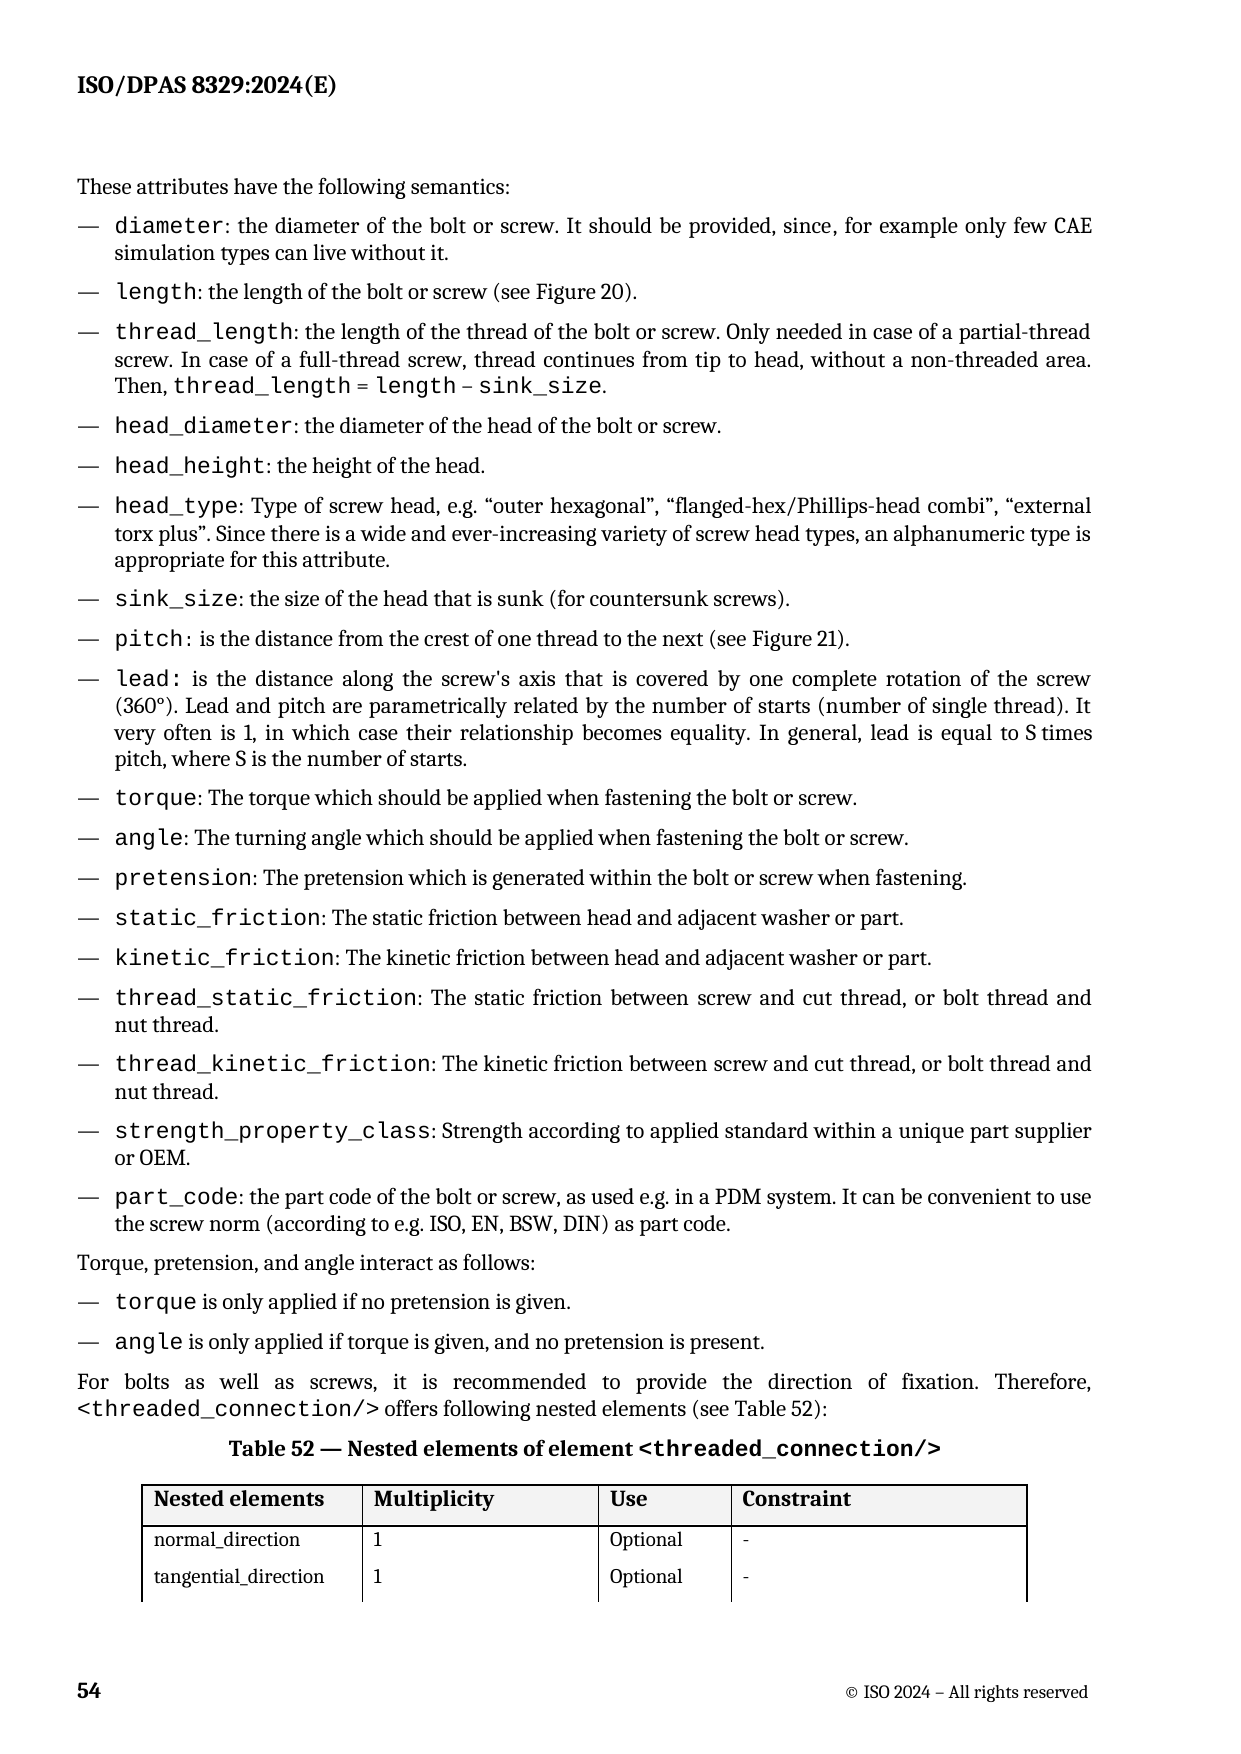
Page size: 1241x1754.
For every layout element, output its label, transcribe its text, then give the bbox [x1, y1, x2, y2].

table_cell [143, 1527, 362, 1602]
list pitch: is the distance from the crest of one thread to the next (see Figure 21). [77, 626, 1092, 653]
list sink_size: the size of the head that is sunk (for countersunk screws). [77, 586, 1092, 613]
list torque: The torque which should be applied when fastening the bolt or screw. [77, 785, 1092, 812]
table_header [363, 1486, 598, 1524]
list static_friction: The static friction between head and adjacent washer or part. [77, 905, 1092, 932]
list thread_kinetic_friction: The kinetic friction between screw and cut thread, or bolt thread and nut thread. [77, 1051, 1092, 1105]
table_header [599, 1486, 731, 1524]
list torque is only applied if no pretension is given. [77, 1289, 1092, 1316]
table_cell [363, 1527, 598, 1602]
text These attributes have the following semantics: [77, 174, 1092, 200]
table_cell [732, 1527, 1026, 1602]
list strength_property_class: Strength according to applied standard within a unique part supplier or OEM. [77, 1117, 1092, 1171]
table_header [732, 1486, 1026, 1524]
list length: the length of the bolt or screw (see Figure 20). [77, 279, 1092, 307]
list head_height: the height of the head. [77, 453, 1092, 480]
list pretension: The pretension which is generated within the bolt or screw when fastening. [77, 865, 1092, 892]
list diameter: the diameter of the bolt or screw. It should be provided, since, for example only few CAE simulation types can live without it. [77, 213, 1092, 267]
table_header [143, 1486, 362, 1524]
list angle: The turning angle which should be applied when fastening the bolt or screw. [77, 825, 1092, 852]
list head_type: Type of screw head, e.g. “outer hexagonal”, “flanged-hex/Phillips-head combi”, “external torx plus”. Since there is a wide and ever-increasing variety of screw head types, an alphanumeric type is appropriate for this attribute. [77, 493, 1092, 573]
text Table 52 — Nested elements of element <threaded_connection/> [77, 1435, 1092, 1463]
list part_code: the part code of the bolt or screw, as used e.g. in a PDM system. It can be convenient to use the screw norm (according to e.g. ISO, EN, BSW, DIN) as part code. [77, 1184, 1092, 1238]
list kinetic_friction: The kinetic friction between head and adjacent washer or part. [77, 945, 1092, 972]
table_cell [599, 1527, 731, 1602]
text Torque, pretension, and angle interact as follows: [77, 1250, 1092, 1276]
list thread_static_friction: The static friction between screw and cut thread, or bolt thread and nut thread. [77, 985, 1092, 1038]
text For bolts as well as screws, it is recommended to provide the direction of fixation. Therefore, <threaded_connection/> offers following nested elements (see Table 52): [77, 1369, 1092, 1423]
list lead: is the distance along the screw's axis that is covered by one complete rotation of the screw (360°). Lead and pitch are parametrically related by the number of starts (number of single thread). It very often is 1, in which case their relationship becomes equality. In general, lead is equal to S times pitch, where S is the number of starts. [77, 666, 1092, 772]
list thread_length: the length of the thread of the bolt or screw. Only needed in case of a partial-thread screw. In case of a full-thread screw, thread continues from tip to head, without a non-threaded area. Then, thread_length = length – sink_size. [77, 319, 1092, 400]
list angle is only applied if torque is given, and no pretension is present. [77, 1329, 1092, 1356]
list head_diameter: the diameter of the head of the bolt or screw. [77, 413, 1092, 440]
